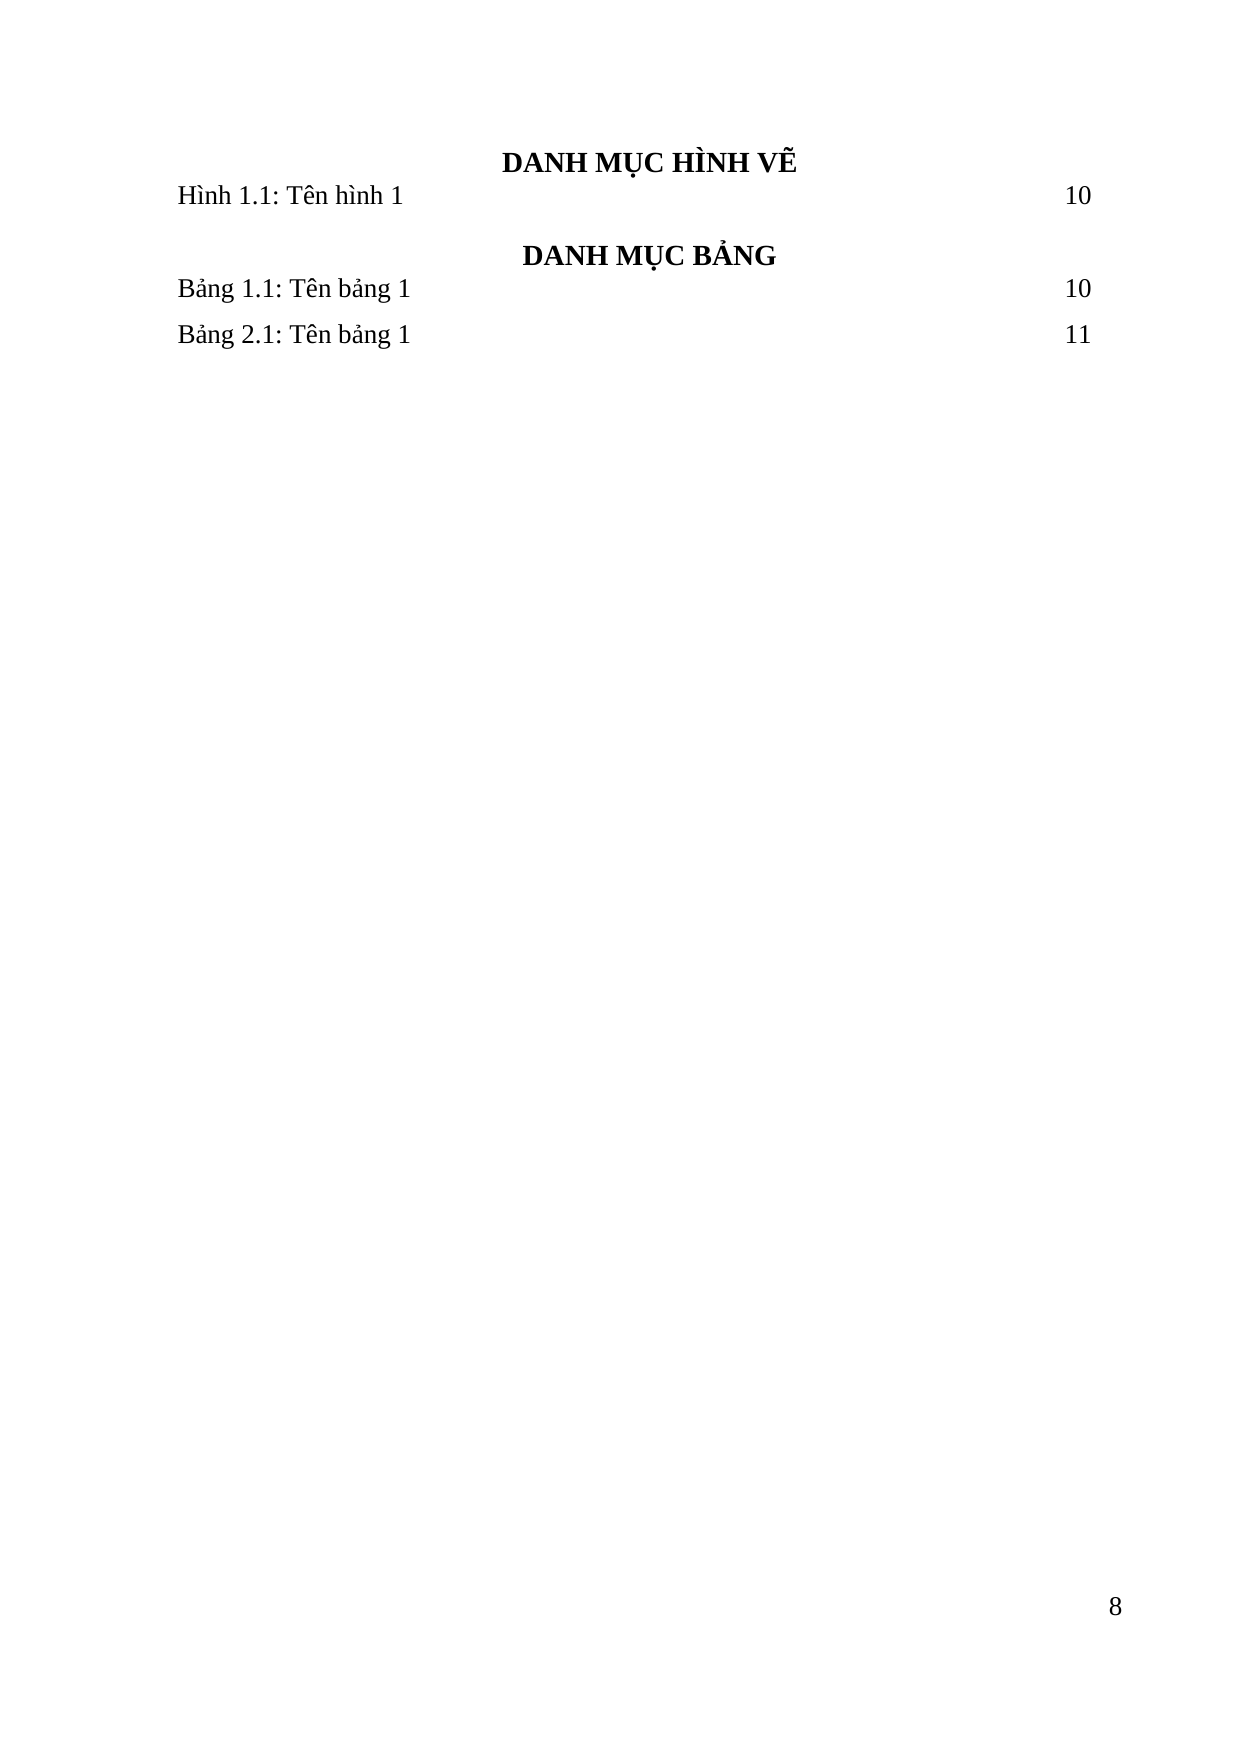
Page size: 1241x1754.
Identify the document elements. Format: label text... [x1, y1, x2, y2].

subtitle DANH MỤC HÌNH VẼ [177, 145, 1122, 179]
subtitle DANH MỤC BẢNG [177, 238, 1122, 272]
